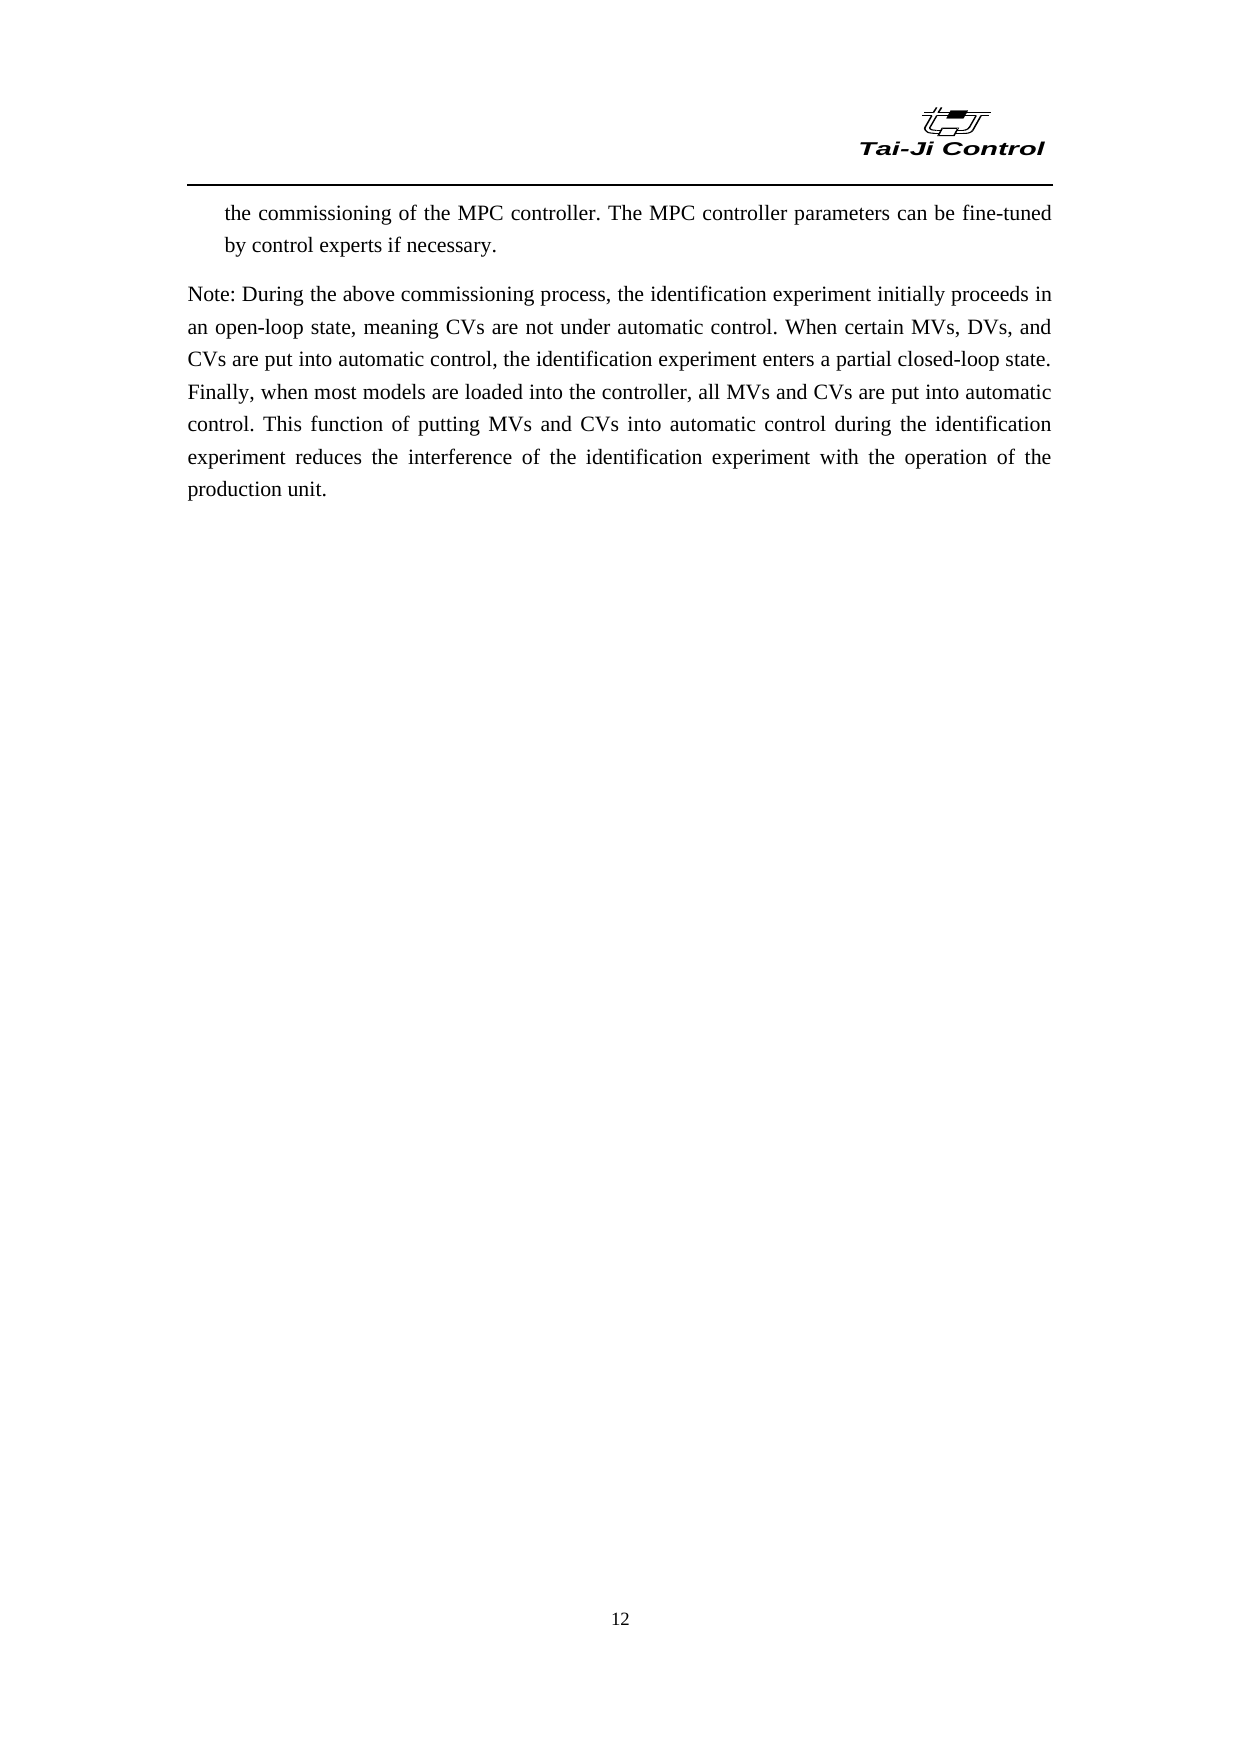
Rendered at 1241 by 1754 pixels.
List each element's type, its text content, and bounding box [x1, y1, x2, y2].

text Note: During the above commissioning process, the identification experiment initially proceeds in an open-loop state, meaning CVs are not under automatic control. When certain MVs, DVs, and CVs are put into automatic control, the identification experiment enters a partial closed-loop state. Finally, when most models are loaded into the controller, all MVs and CVs are put into automatic control. This function of putting MVs and CVs into automatic control during the identification experiment reduces the interference of the identification experiment with the operation of the production unit. [187, 277, 1053, 505]
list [187, 196, 1053, 261]
